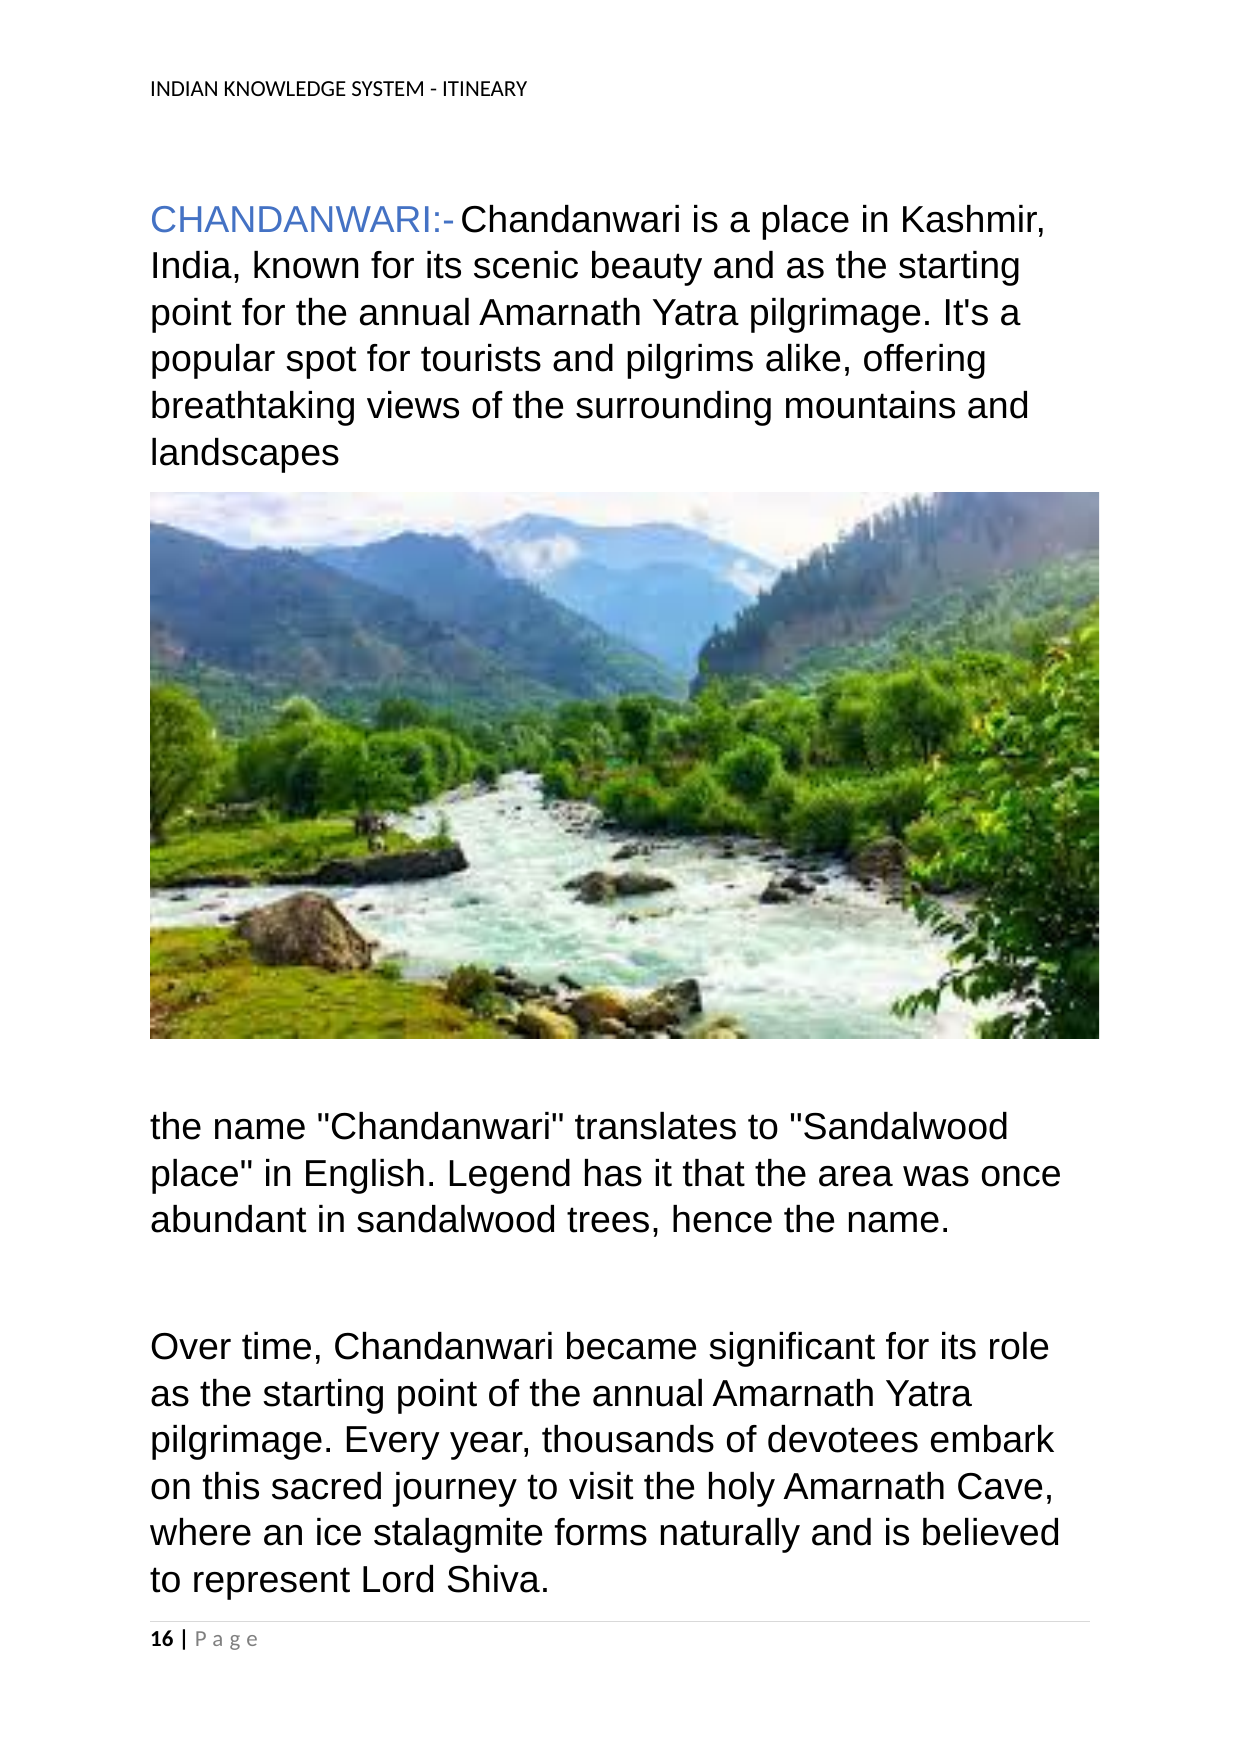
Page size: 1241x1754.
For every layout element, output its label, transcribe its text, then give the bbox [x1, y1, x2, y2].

text Over time, Chandanwari became significant for its role as the starting point of the annual Amarnath Yatra pilgrimage. Every year, thousands of devotees embark on this sacred journey to visit the holy Amarnath Cave, where an ice stalagmite forms naturally and is believed to represent Lord Shiva. [150, 1324, 1090, 1600]
text the name "Chandanwari" translates to "Sandalwood place" in English. Legend has it that the area was once abundant in sandalwood trees, hence the name. [150, 1104, 1090, 1241]
text CHANDANWARI:- Chandanwari is a place in Kashmir, India, known for its scenic beauty and as the starting point for the annual Amarnath Yatra pilgrimage. It's a popular spot for tourists and pilgrims alike, offering breathtaking views of the surrounding mountains and landscapes [150, 197, 1090, 473]
picture [150, 492, 1100, 1039]
